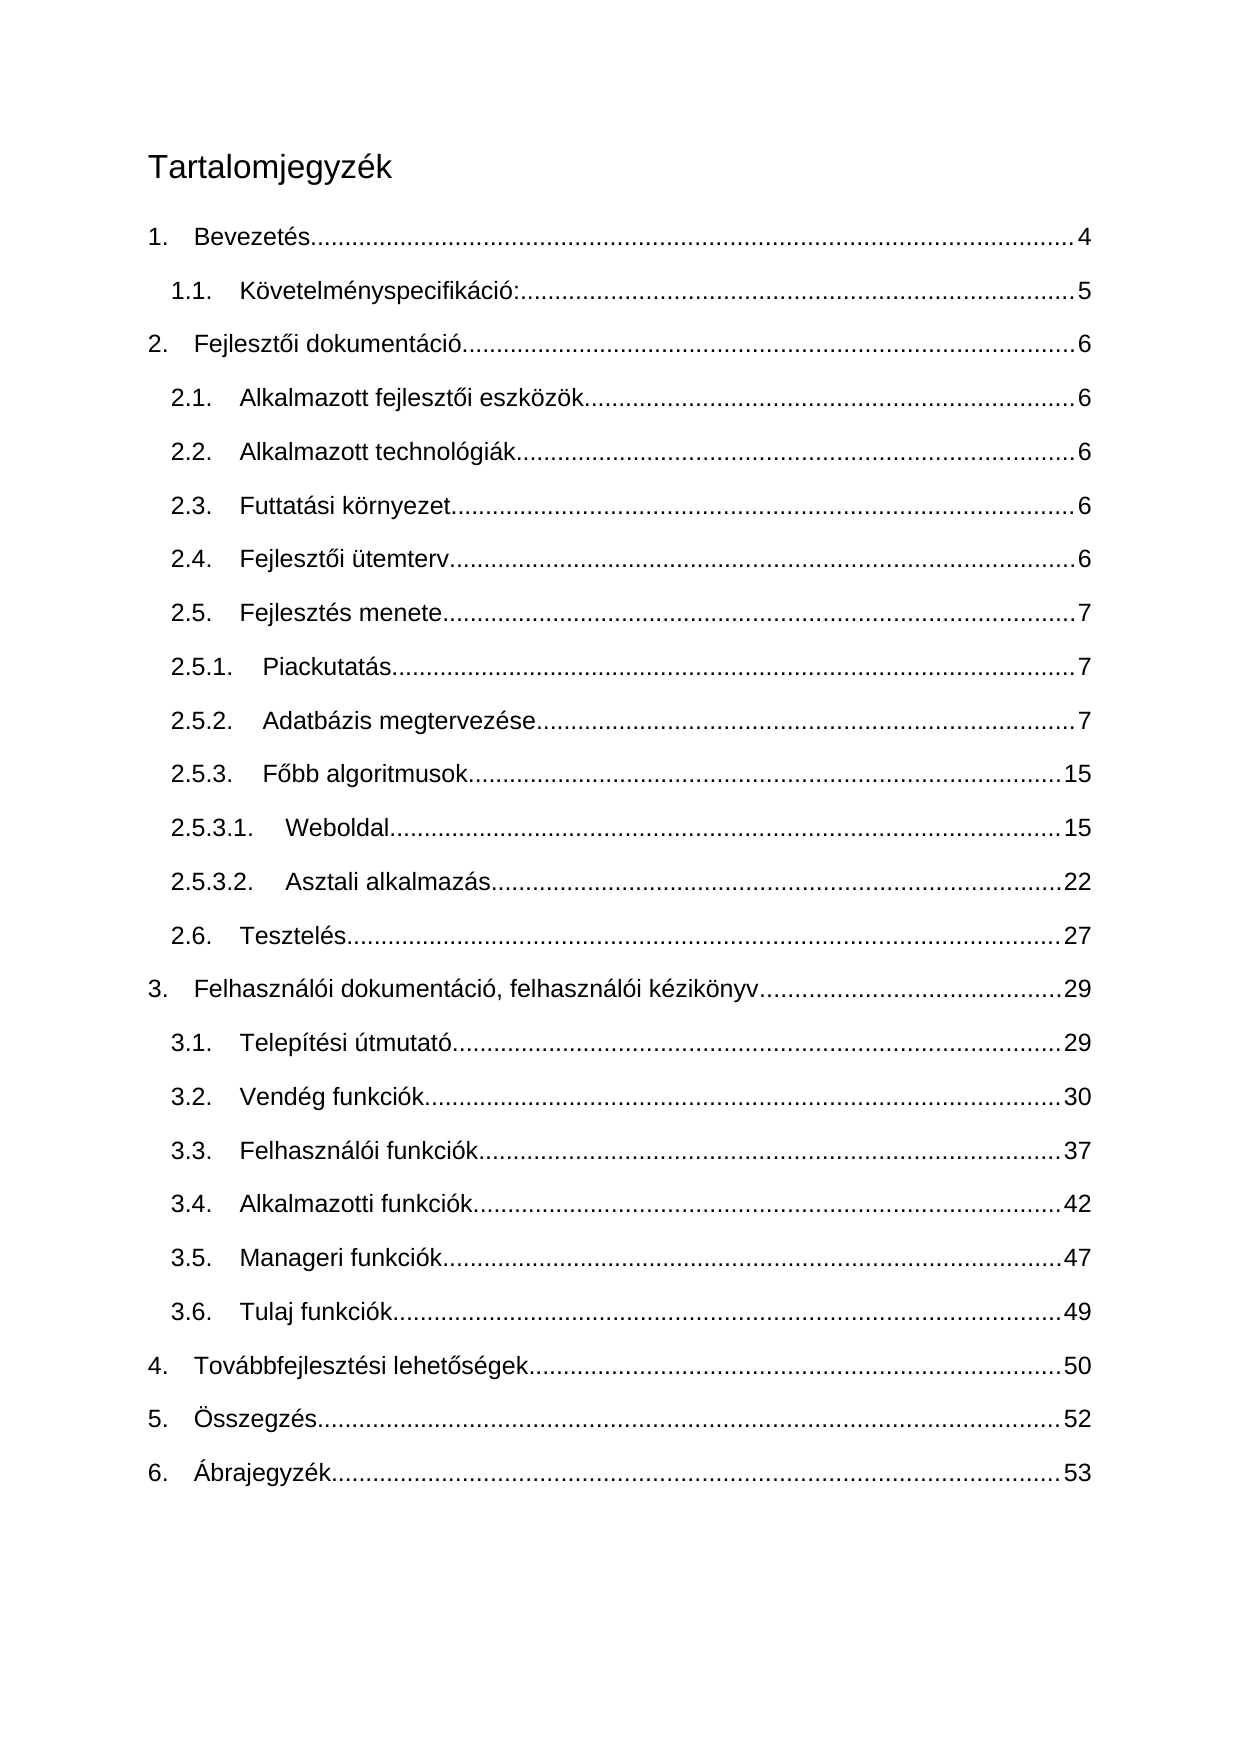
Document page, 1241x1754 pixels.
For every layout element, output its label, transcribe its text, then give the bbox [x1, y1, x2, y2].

text 2.1. Alkalmazott fejlesztői eszközök 6 [171, 383, 1093, 412]
text 4. Továbbfejlesztési lehetőségek 50 [148, 1351, 1093, 1379]
text 3.4. Alkalmazotti funkciók. 42 [171, 1189, 1093, 1218]
text 2.3. Futtatási környezet 6 [171, 491, 1093, 519]
text 3.6. Tulaj funkciók 49 [171, 1297, 1093, 1326]
text Tartalomjegyzék [148, 148, 1093, 186]
text 3.2. Vendég funkciók 30 [171, 1082, 1093, 1111]
text 2.6. Tesztelés 27 [171, 921, 1093, 949]
text 3. Felhasználói dokumentáció, felhasználói kézikönyv 29 [148, 974, 1093, 1003]
text 6. Ábrajegyzék 53 [148, 1458, 1093, 1487]
text 2.5. Fejlesztés menete 7 [171, 598, 1093, 627]
text 2.2. Alkalmazott technológiák 6 [171, 437, 1093, 466]
text 2.5.3. Főbb algoritmusok 15 [171, 759, 1093, 788]
text 1.1. Követelményspecifikáció: 5 [171, 276, 1093, 304]
text 2.5.3.1. Weboldal 15 [171, 813, 1093, 842]
text 5. Összegzés 52 [148, 1404, 1093, 1433]
text 3.3. Felhasználói funkciók 37 [171, 1136, 1093, 1164]
text 2.5.2. Adatbázis megtervezése 7 [171, 706, 1093, 734]
text 2.5.3.2. Asztali alkalmazás 22 [171, 867, 1093, 896]
text 3.5. Manageri funkciók 47 [171, 1243, 1093, 1272]
text 2.4. Fejlesztői ütemterv 6 [171, 544, 1093, 573]
text 3.1. Telepítési útmutató. 29 [171, 1028, 1093, 1057]
text 2.5.1. Piackutatás 7 [171, 652, 1093, 681]
text 1. Bevezetés 4 [148, 222, 1093, 251]
text 2. Fejlesztői dokumentáció 6 [148, 329, 1093, 358]
